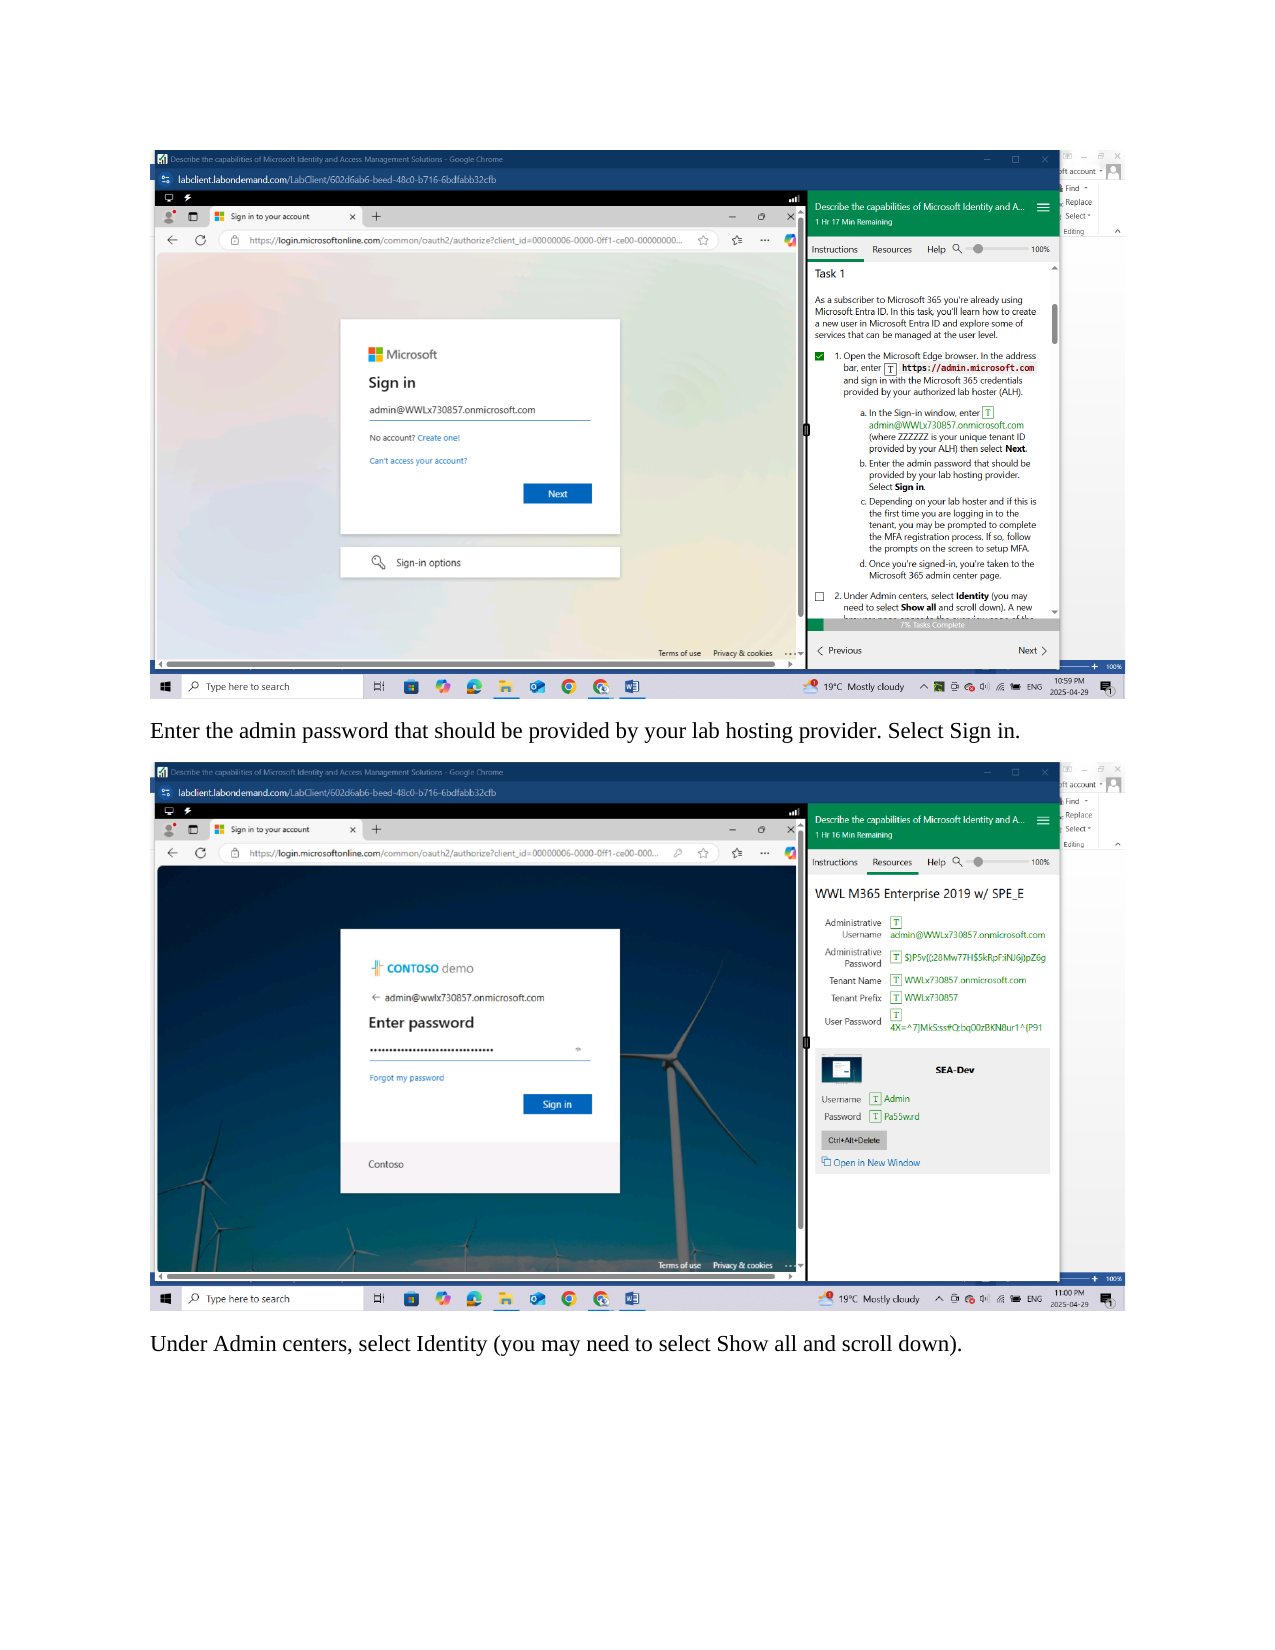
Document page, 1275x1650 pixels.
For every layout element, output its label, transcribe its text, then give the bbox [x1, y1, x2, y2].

text Enter the admin password that should be provided by your lab hosting provider. Select Sign in. [150, 717, 1125, 744]
picture [150, 762, 1125, 1311]
text Under Admin centers, select Identity (you may need to select Show all and scroll down). [150, 1330, 1125, 1356]
picture [150, 150, 1125, 699]
